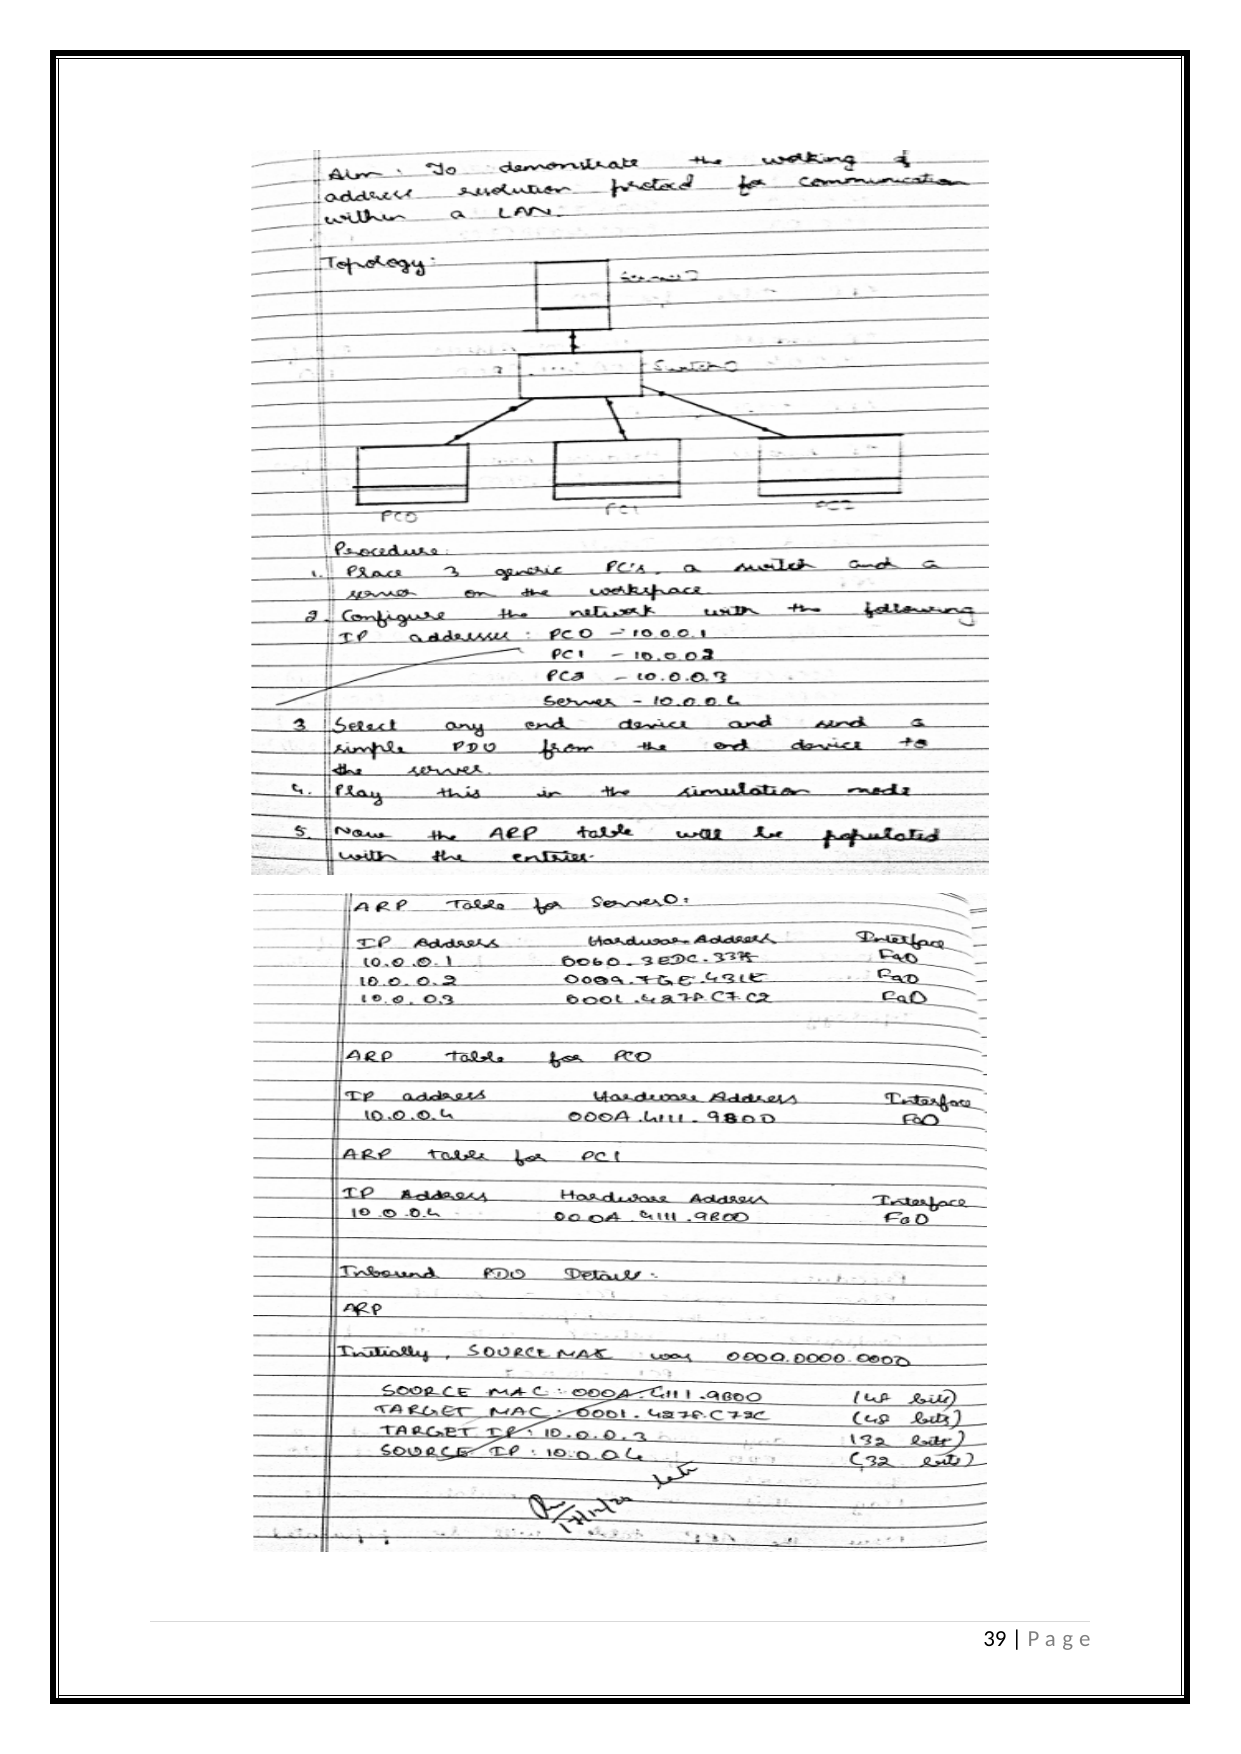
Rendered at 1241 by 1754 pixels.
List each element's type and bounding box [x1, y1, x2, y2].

picture [251, 150, 989, 875]
picture [253, 893, 987, 1552]
